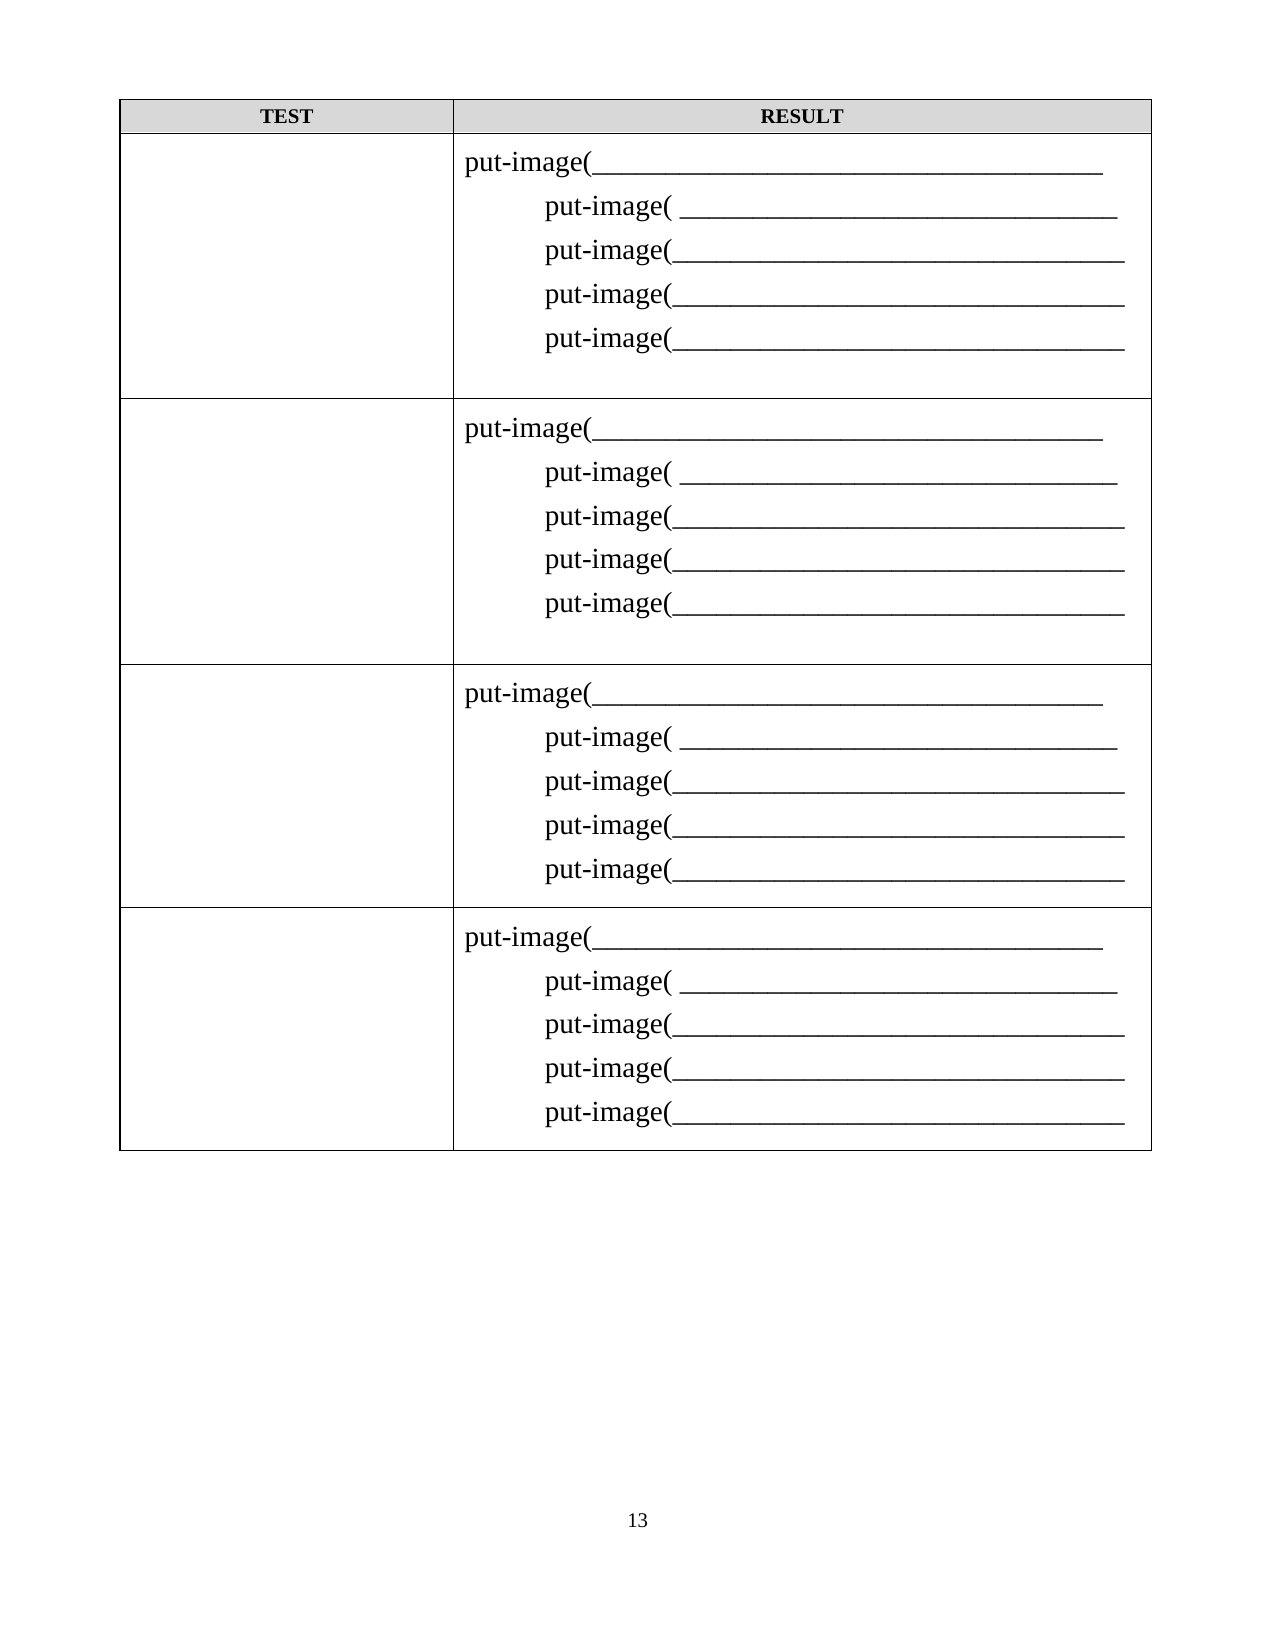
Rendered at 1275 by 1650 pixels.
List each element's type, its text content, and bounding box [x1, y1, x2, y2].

table_cell [121, 134, 453, 398]
table_cell [121, 665, 453, 907]
table_header RESULT [454, 100, 1151, 132]
table_cell [121, 399, 453, 664]
table_cell [121, 908, 453, 1150]
table_header TEST [121, 100, 453, 132]
